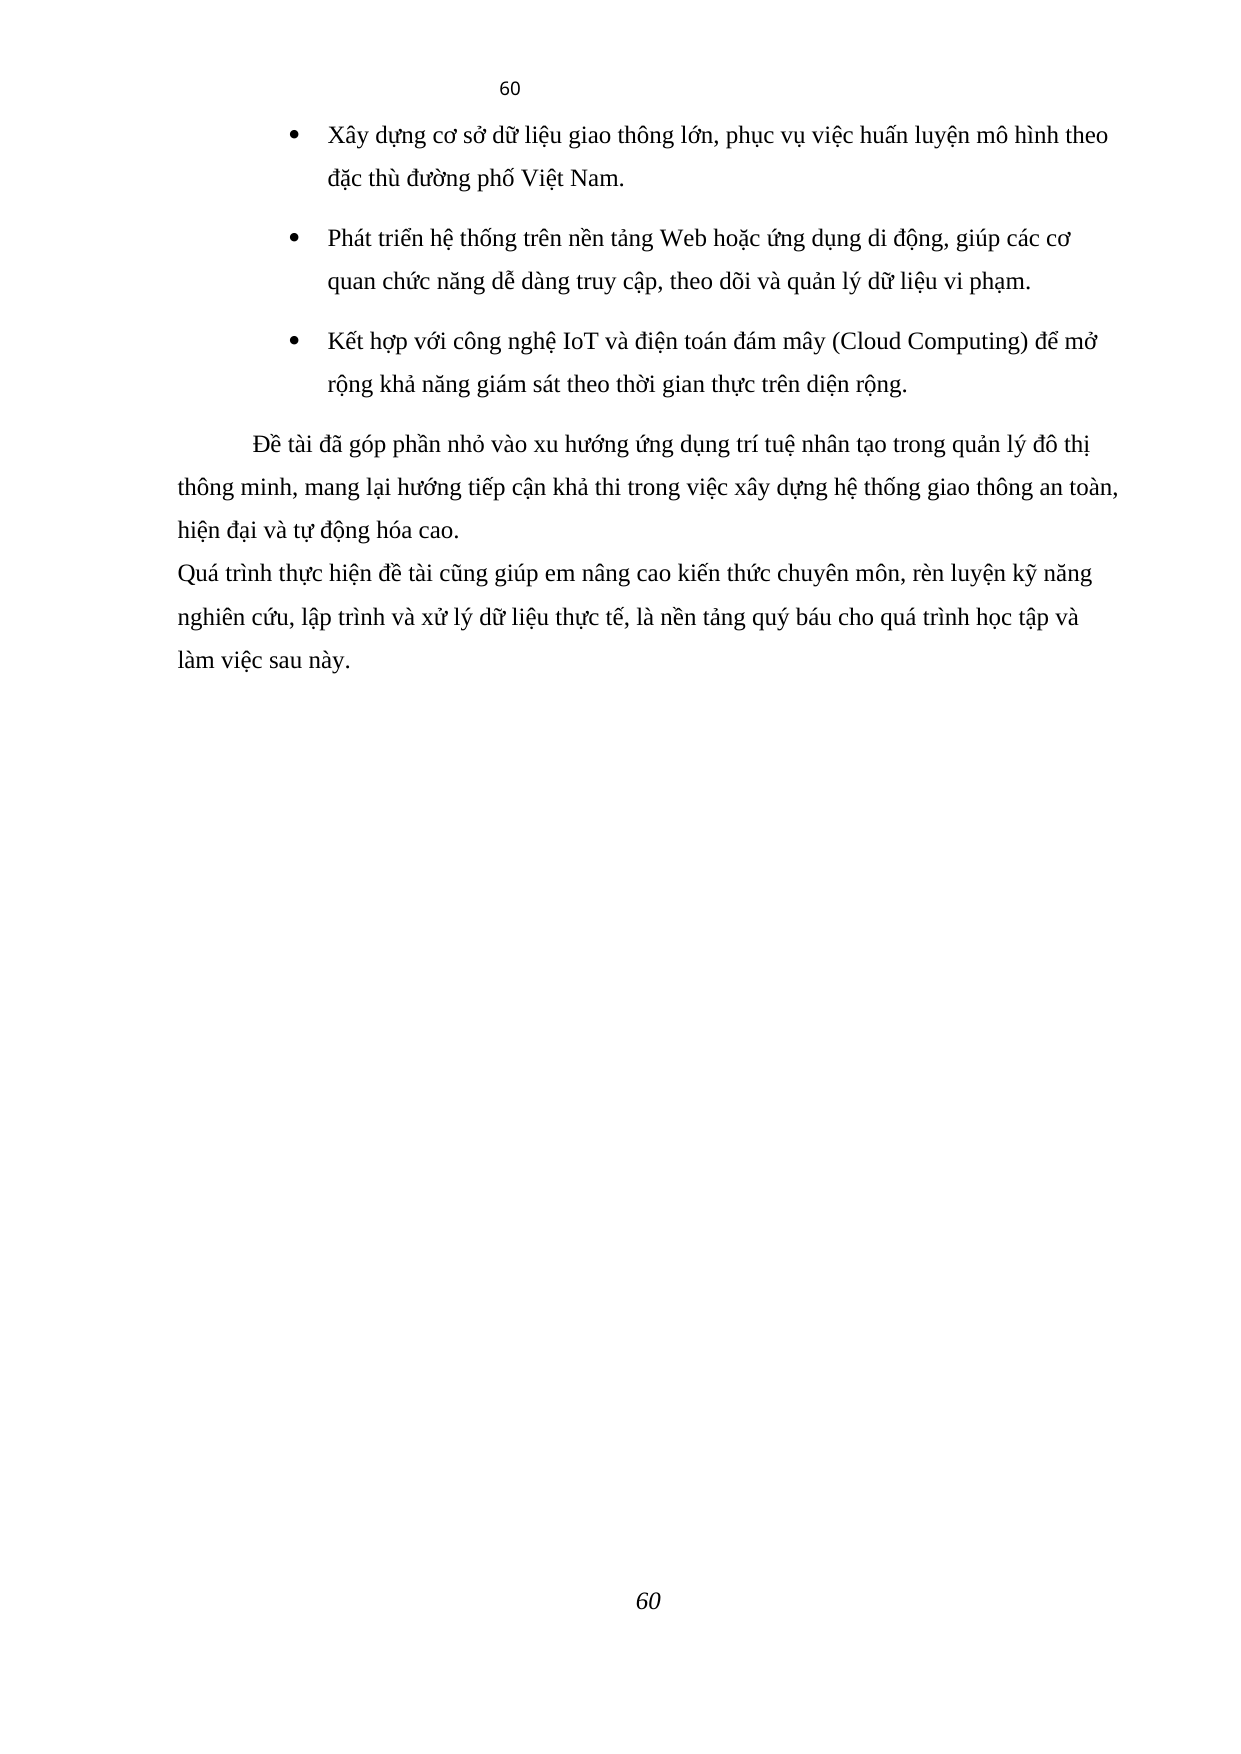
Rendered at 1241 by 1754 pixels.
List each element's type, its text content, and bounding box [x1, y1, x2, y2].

text Đề tài đã góp phần nhỏ vào xu hướng ứng dụng trí tuệ nhân tạo trong quản lý đô thị thông minh, mang lại hướng tiếp cận khả thi trong việc xây dựng hệ thống giao thông an toàn, hiện đại và tự động hóa cao. Quá trình thực hiện đề tài cũng giúp em nâng cao kiến thức chuyên môn, rèn luyện kỹ năng nghiên cứu, lập trình và xử lý dữ liệu thực tế, là nền tảng quý báu cho quá trình học tập và làm việc sau này. [177, 429, 1121, 673]
list Phát triển hệ thống trên nền tảng Web hoặc ứng dụng di động, giúp các cơ quan chức năng dễ dàng truy cập, theo dõi và quản lý dữ liệu vi phạm. [290, 223, 1121, 295]
list Kết hợp với công nghệ IoT và điện toán đám mây (Cloud Computing) để mở rộng khả năng giám sát theo thời gian thực trên diện rộng. [290, 326, 1121, 398]
list Xây dựng cơ sở dữ liệu giao thông lớn, phục vụ việc huấn luyện mô hình theo đặc thù đường phố Việt Nam. [290, 120, 1121, 192]
